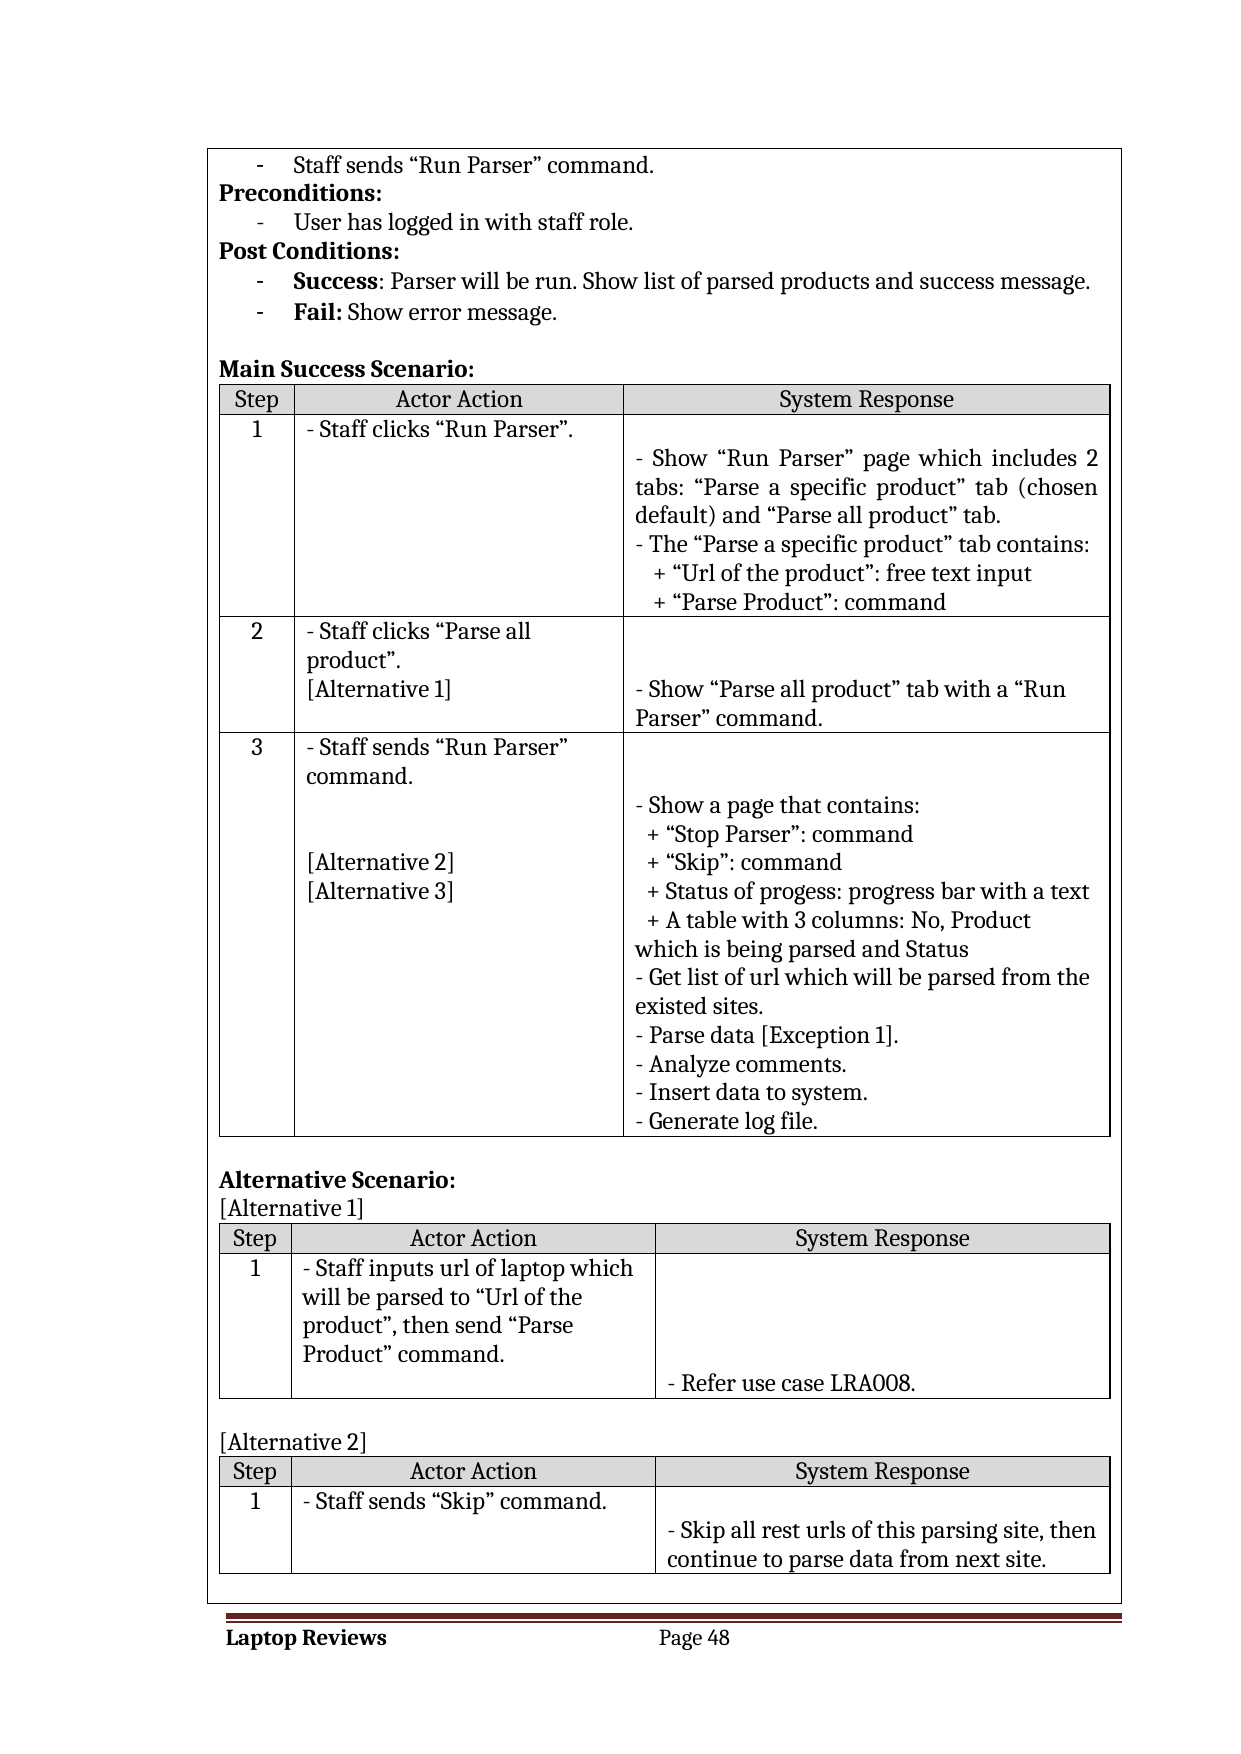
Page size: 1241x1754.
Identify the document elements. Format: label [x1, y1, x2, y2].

table_cell [208, 149, 1121, 1603]
